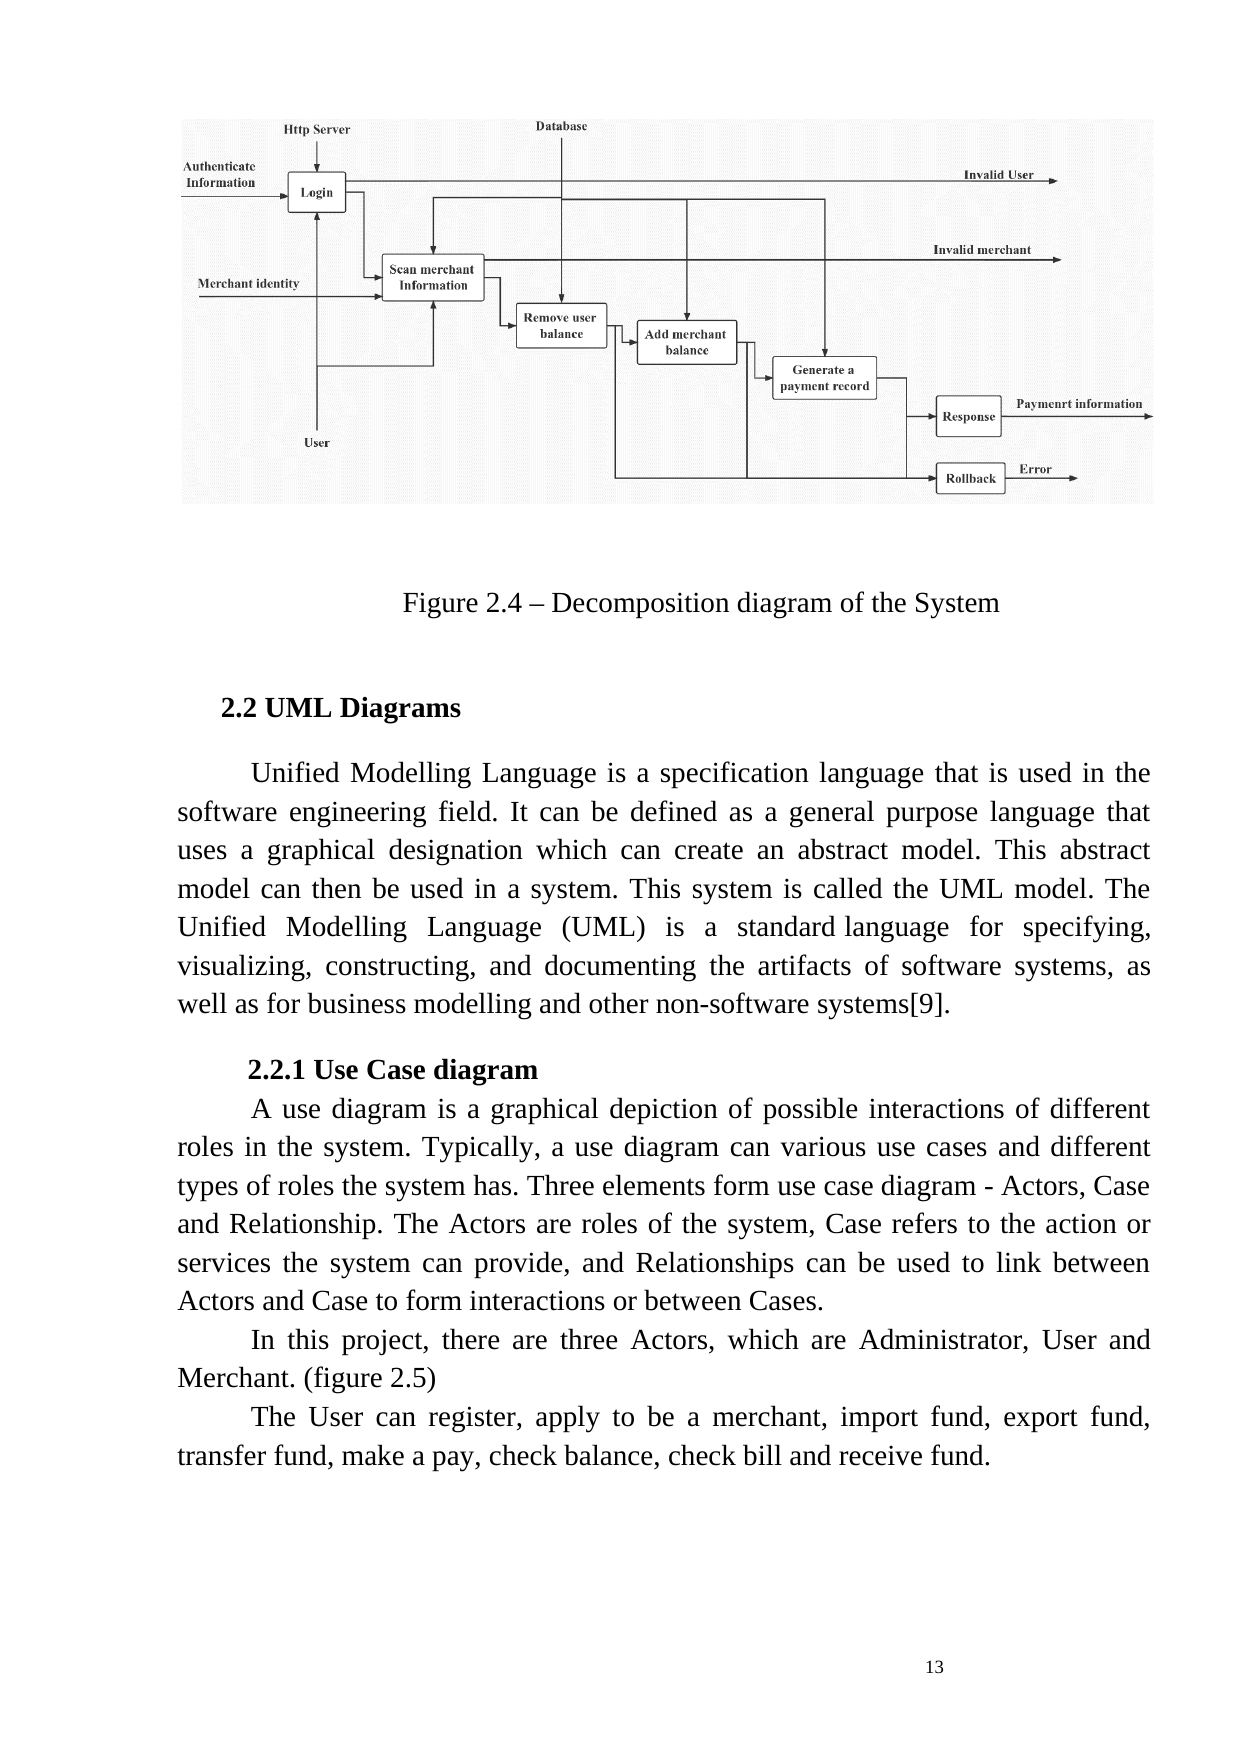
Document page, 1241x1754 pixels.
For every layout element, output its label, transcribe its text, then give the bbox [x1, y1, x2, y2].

text A use diagram is a graphical depiction of possible interactions of different roles in the system. Typically, a use diagram can various use cases and different types of roles the system has. Three elements form use case diagram - Actors, Case and Relationship. The Actors are roles of the system, Case refers to the action or services the system can provide, and Relationships can be used to link between Actors and Case to form interactions or between Cases. [177, 1091, 1152, 1317]
picture [181, 118, 1154, 504]
text Figure 2.4 – Decomposition diagram of the System [177, 586, 1152, 619]
text The User can register, apply to be a merchant, import fund, export fund, transfer fund, make a pay, check balance, check bill and receive fund. [177, 1399, 1152, 1471]
subtitle 2.2 UML Diagrams [177, 690, 1152, 723]
text In this project, there are three Actors, which are Administrator, User and Merchant. (figure 2.5) [177, 1322, 1152, 1394]
text Unified Modelling Language is a specification language that is used in the software engineering field. It can be defined as a general purpose language that uses a graphical designation which can create an abstract model. This abstract model can then be used in a system. This system is called the UML model. The Unified Modelling Language (UML) is a standard language for specifying, visualizing, constructing, and documenting the artifacts of software systems, as well as for business modelling and other non-software systems[9]. [177, 755, 1152, 1020]
subtitle 2.2.1 Use Case diagram [247, 1052, 1152, 1086]
